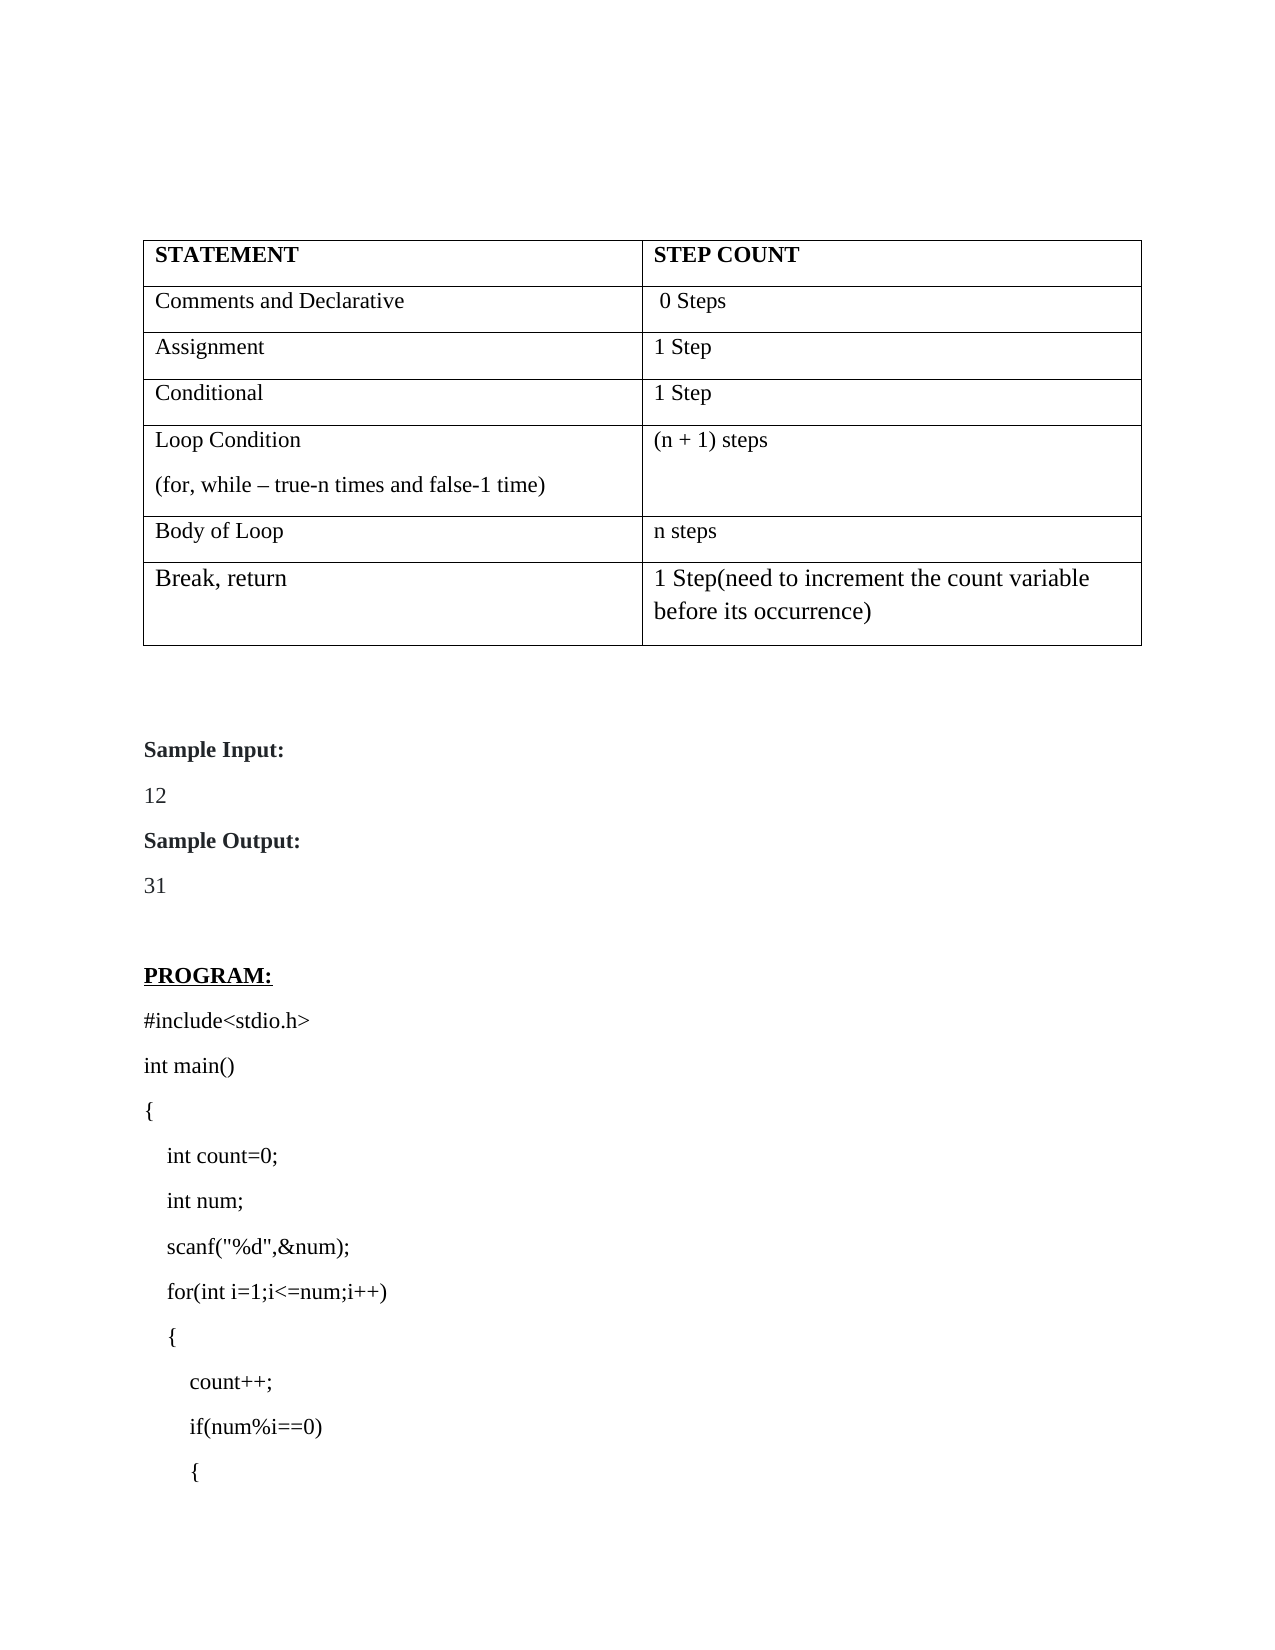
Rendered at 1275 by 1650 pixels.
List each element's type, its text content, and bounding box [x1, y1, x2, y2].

text count++; [144, 1368, 1144, 1394]
text int count=0; [144, 1142, 1144, 1169]
table_header STATEMENT [144, 241, 642, 286]
table_cell Body of Loop [144, 517, 642, 562]
text for(int i=1;i<=num;i++) [144, 1278, 1144, 1304]
table_cell 0 Steps [643, 287, 1141, 332]
text PROGRAM: [144, 962, 1144, 988]
table_header STEP COUNT [643, 241, 1141, 286]
table_cell (n + 1) steps [643, 426, 1141, 516]
table_cell 1 Step [643, 333, 1141, 378]
text int num; [144, 1188, 1144, 1214]
text { [144, 1458, 1144, 1484]
text int main() [144, 1052, 1144, 1079]
text { [144, 1323, 1144, 1349]
table_cell n steps [643, 517, 1141, 562]
table_cell Comments and Declarative [144, 287, 642, 332]
text scanf("%d",&num); [144, 1233, 1144, 1259]
text 12 [144, 782, 1144, 808]
table_cell 1 Step [643, 380, 1141, 424]
table_cell Assignment [144, 333, 642, 378]
table_cell Break, return [144, 563, 642, 645]
text Sample Input: [144, 737, 1144, 763]
text { [144, 1097, 1144, 1124]
text Sample Output: [144, 827, 1144, 853]
table_cell Conditional [144, 380, 642, 424]
table_cell Loop Condition (for, while – true-n times and false-1 time) [144, 426, 642, 516]
text if(num%i==0) [144, 1413, 1144, 1439]
table_cell 1 Step(need to increment the count variable before its occurrence) [643, 563, 1141, 645]
text #include<stdio.h> [144, 1007, 1144, 1033]
text 31 [144, 872, 1144, 898]
